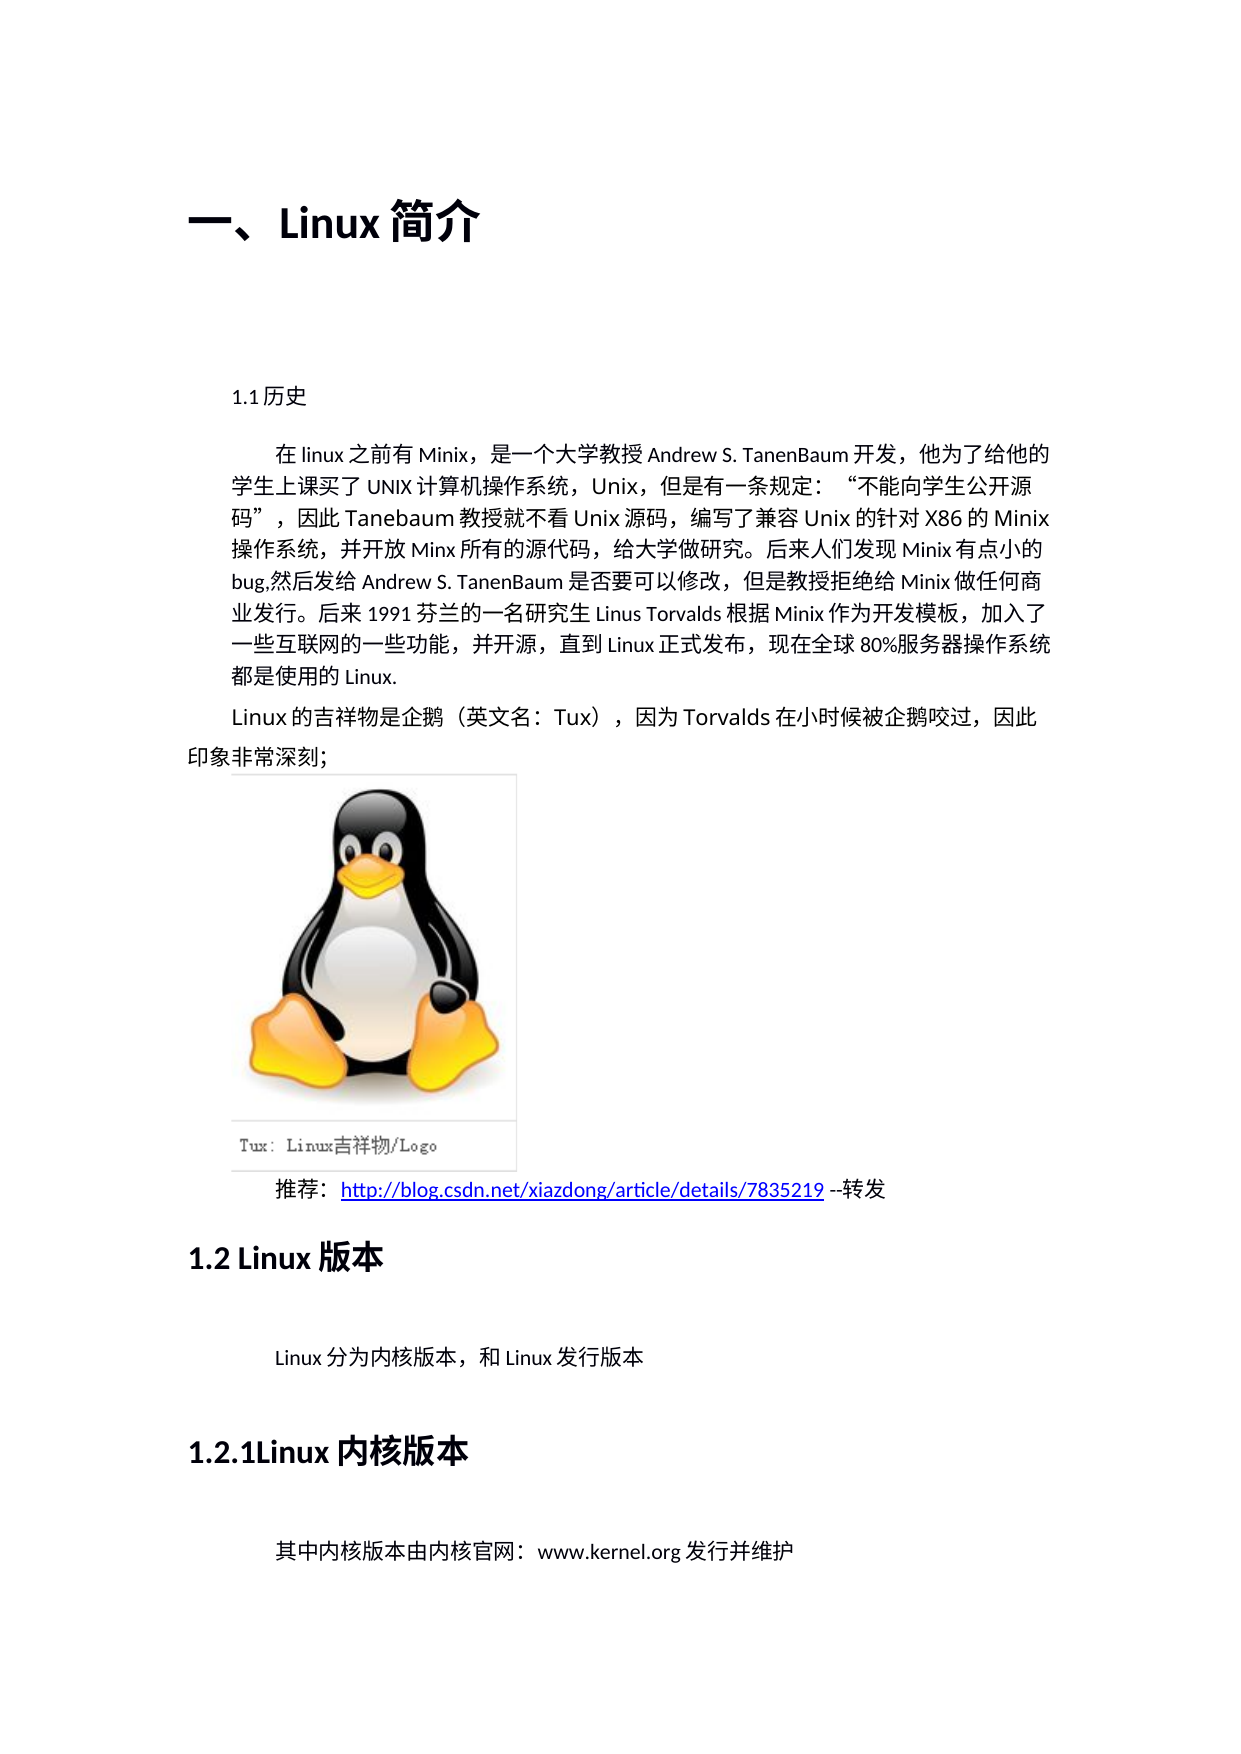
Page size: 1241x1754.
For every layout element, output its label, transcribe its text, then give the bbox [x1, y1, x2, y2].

list 1.1历史 [187, 379, 1053, 411]
picture [231, 772, 518, 1172]
list 在linux之前有Minix，是一个大学教授Andrew S. TanenBaum开发，他为了给他的学生上课买了UNIX计算机操作系统，Unix，但是有一条规定：“不能向学生公开源码”，因此Tanebaum教授就不看Unix源码，编写了兼容Unix的针对X86的Minix操作系统，并开放Minx所有的源代码，给大学做研究。后来人们发现Minix有点小的bug,然后发给Andrew S. TanenBaum是否要可以修改，但是教授拒绝给Minix做任何商业发行。后来1991 芬兰的一名研究生Linus Torvalds根据Minix作为开发模板，加入了一些互联网的一些功能，并开源，直到Linux正式发布，现在全球80%服务器操作系统都是使用的Linux. [231, 437, 1053, 691]
text Linux分为内核版本，和Linux发行版本 [231, 1340, 1053, 1372]
text 其中内核版本由内核官网：www.kernel.org发行并维护 [231, 1534, 1053, 1566]
text 1.2 Linux版本 [187, 1231, 1053, 1279]
text Linux的吉祥物是企鹅（英文名：Tux），因为Torvalds在小时候被企鹅咬过，因此印象非常深刻； [187, 691, 1053, 772]
text 一、Linux简介 [187, 185, 1053, 252]
text 1.2.1Linux内核版本 [187, 1425, 1053, 1473]
list 推荐：http://blog.csdn.net/xiazdong/article/details/7835219 --转发 [231, 1172, 1053, 1204]
